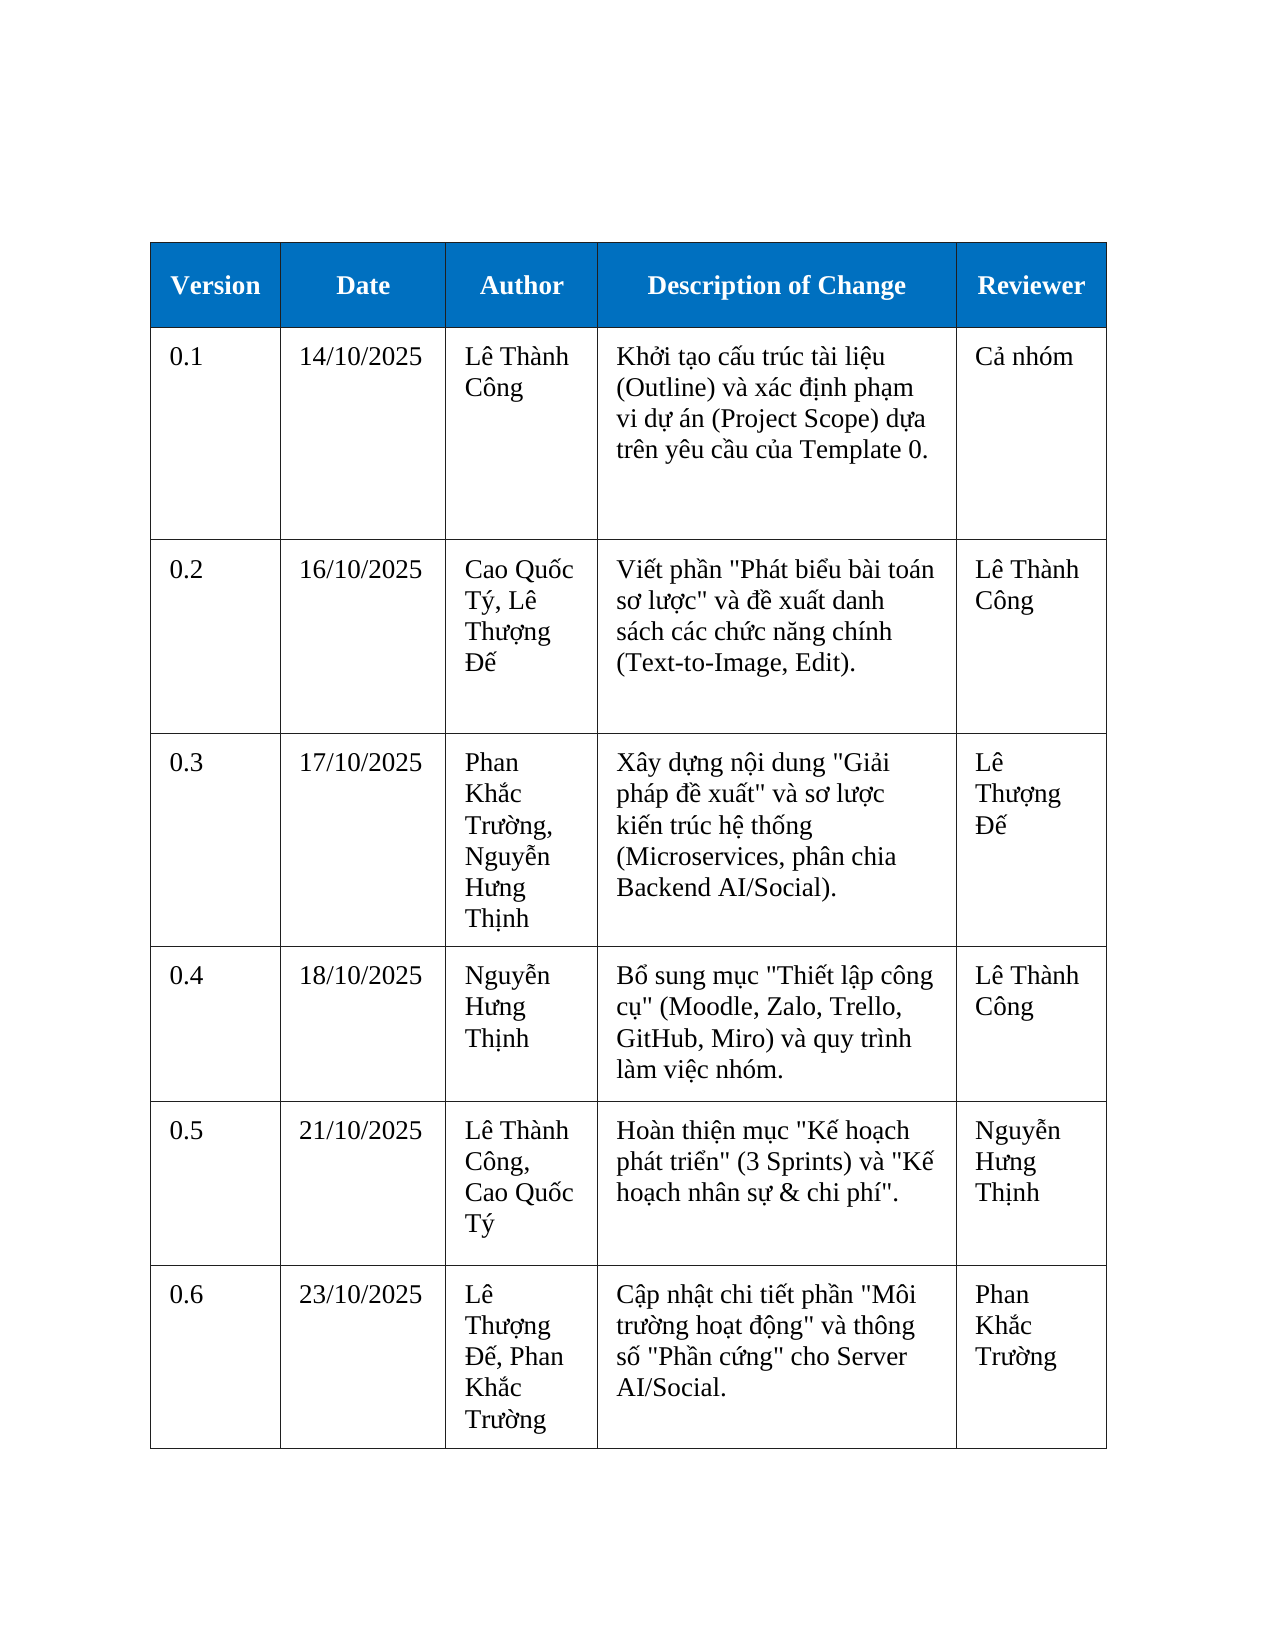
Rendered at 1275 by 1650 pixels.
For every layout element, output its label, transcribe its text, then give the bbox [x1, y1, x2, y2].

table_cell 0.3 [151, 734, 280, 946]
table_cell Cao Quốc Tý, Lê Thượng Đế [446, 540, 597, 733]
table_cell Xây dựng nội dung "Giải pháp đề xuất" và sơ lược kiến trúc hệ thống (Microservices, phân chia Backend AI/Social). [598, 734, 956, 946]
table_cell Bổ sung mục "Thiết lập công cụ" (Moodle, Zalo, Trello, GitHub, Miro) và quy trình làm việc nhóm. [598, 947, 956, 1101]
table_cell 14/10/2025 [281, 328, 445, 539]
table_cell 16/10/2025 [281, 540, 445, 733]
table_cell 0.5 [151, 1102, 280, 1264]
table_cell Phan Khắc Trường [957, 1266, 1106, 1447]
table_cell Cả nhóm [957, 328, 1106, 539]
table_cell 0.4 [151, 947, 280, 1101]
table_cell 0.2 [151, 540, 280, 733]
table_cell Nguyễn Hưng Thịnh [957, 1102, 1106, 1264]
table_cell Lê Thành Công [446, 328, 597, 539]
table_cell Lê Thành Công [957, 947, 1106, 1101]
table_cell 18/10/2025 [281, 947, 445, 1101]
table_cell 17/10/2025 [281, 734, 445, 946]
table_cell Lê Thượng Đế [957, 734, 1106, 946]
table_cell Khởi tạo cấu trúc tài liệu (Outline) và xác định phạm vi dự án (Project Scope) dựa trên yêu cầu của Template 0. [598, 328, 956, 539]
table_cell Lê Thành Công [957, 540, 1106, 733]
table_header Date [281, 243, 445, 327]
table_cell Lê Thành Công, Cao Quốc Tý [446, 1102, 597, 1264]
table_header Author [446, 243, 597, 327]
table_cell 23/10/2025 [281, 1266, 445, 1447]
table_cell Viết phần "Phát biểu bài toán sơ lược" và đề xuất danh sách các chức năng chính (Text-to-Image, Edit). [598, 540, 956, 733]
table_header Version [151, 243, 280, 327]
table_cell 0.1 [151, 328, 280, 539]
table_header Reviewer [957, 243, 1106, 327]
table_cell Hoàn thiện mục "Kế hoạch phát triển" (3 Sprints) và "Kế hoạch nhân sự & chi phí". [598, 1102, 956, 1264]
table_cell Phan Khắc Trường, Nguyễn Hưng Thịnh [446, 734, 597, 946]
table_cell Cập nhật chi tiết phần "Môi trường hoạt động" và thông số "Phần cứng" cho Server AI/Social. [598, 1266, 956, 1447]
table_cell Nguyễn Hưng Thịnh [446, 947, 597, 1101]
table_header Description of Change [598, 243, 956, 327]
table_cell Lê Thượng Đế, Phan Khắc Trường [446, 1266, 597, 1447]
table_cell 0.6 [151, 1266, 280, 1447]
table_cell 21/10/2025 [281, 1102, 445, 1264]
